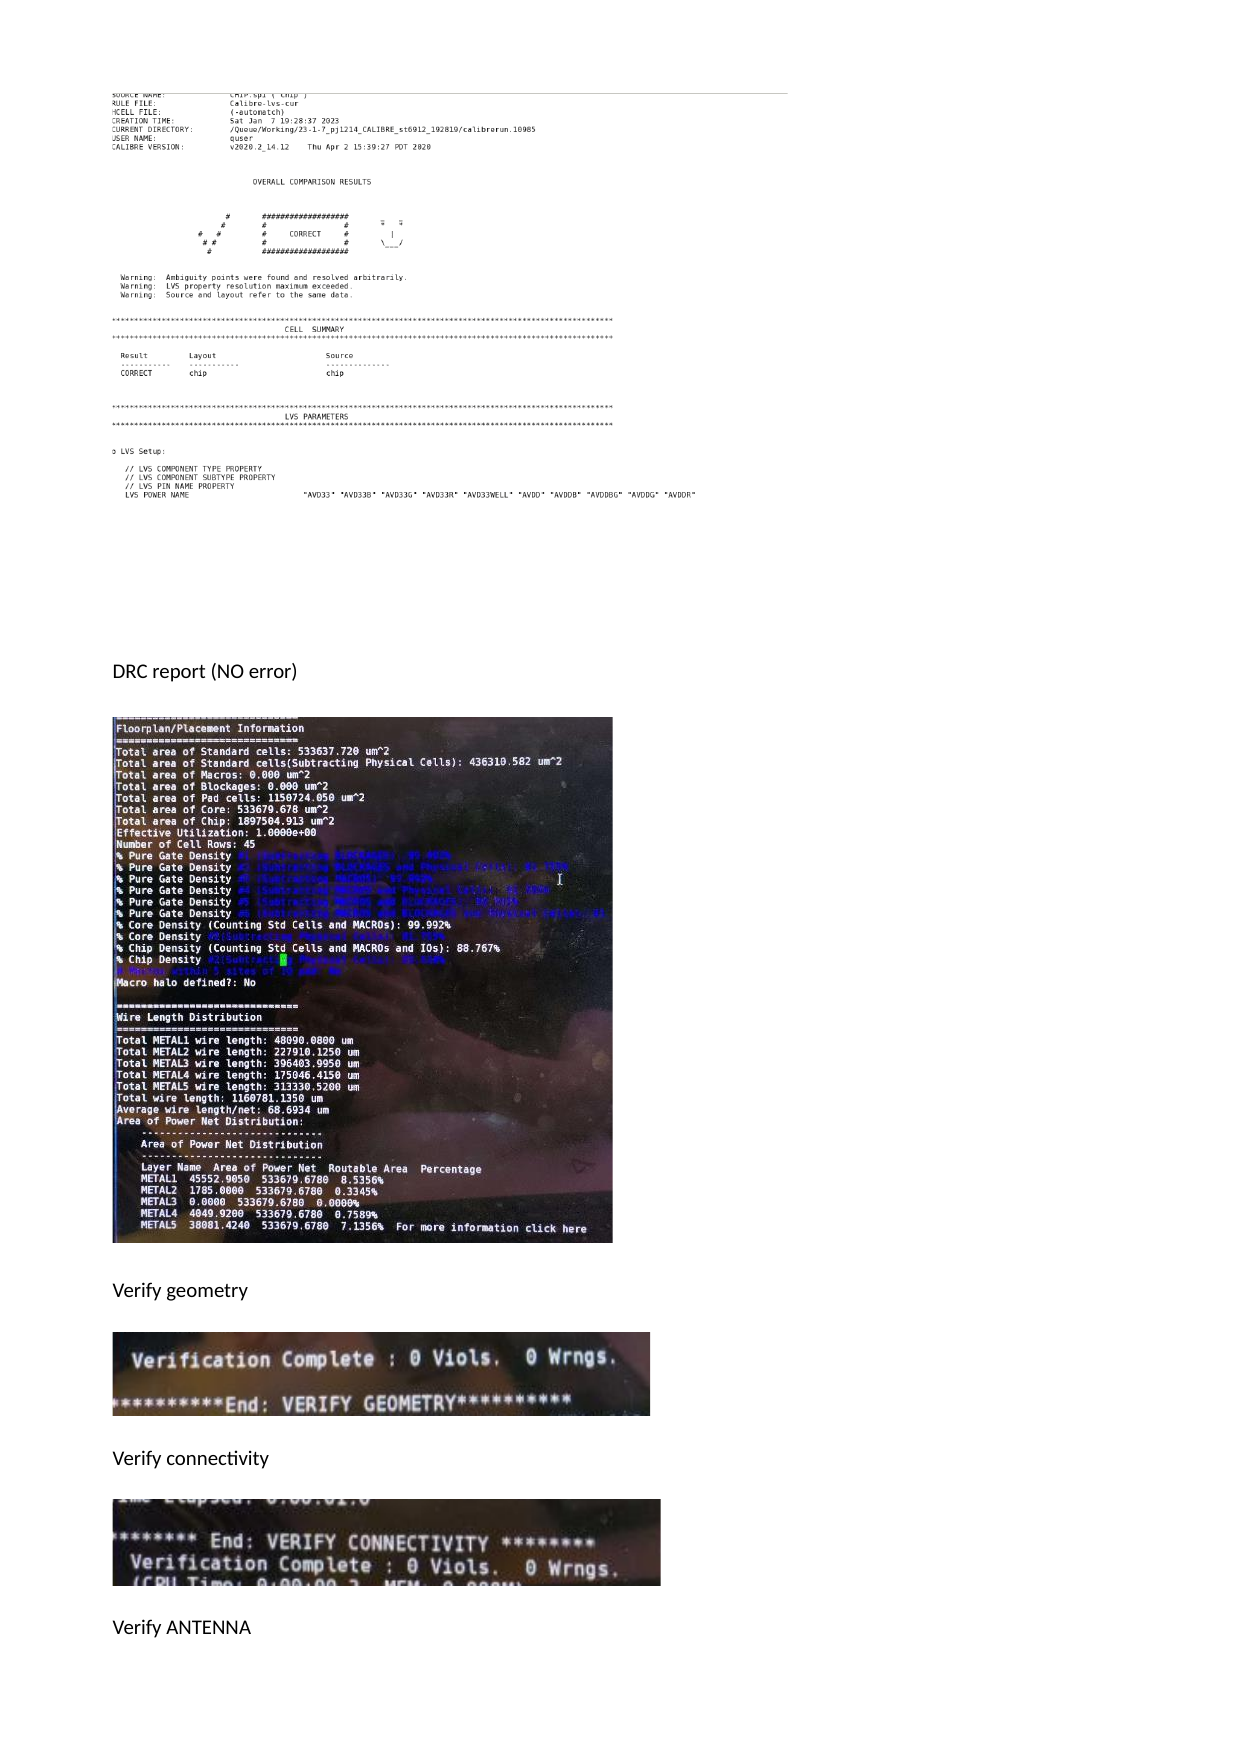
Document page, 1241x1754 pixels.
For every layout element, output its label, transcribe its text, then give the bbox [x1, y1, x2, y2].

picture [112, 717, 613, 1243]
picture [112, 1332, 650, 1416]
picture [112, 93, 788, 499]
list Verify ANTENNA [112, 1608, 1165, 1646]
list Verify geometry [112, 1271, 1165, 1308]
text DRC report (NO error) [112, 652, 1165, 689]
list Verify connectivity [112, 1439, 1165, 1477]
picture [112, 1499, 661, 1586]
